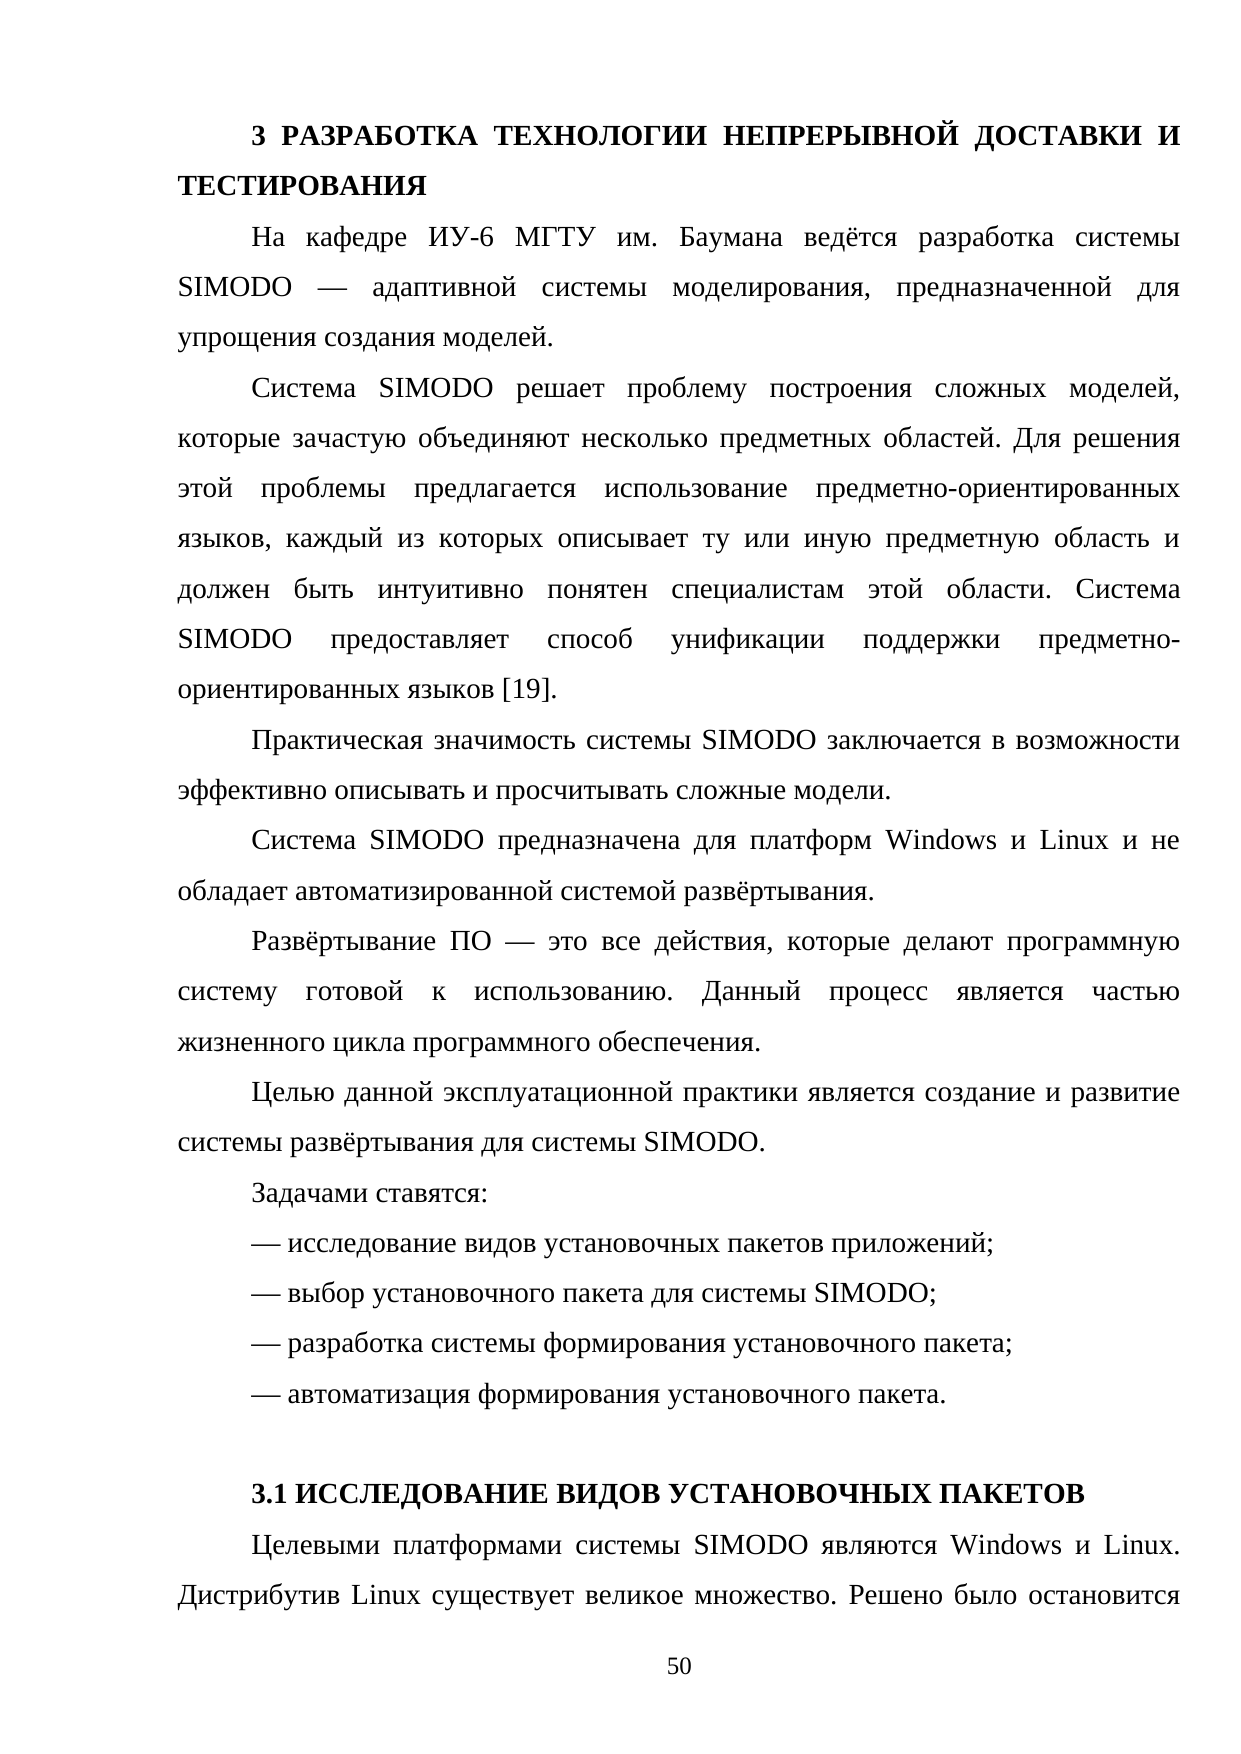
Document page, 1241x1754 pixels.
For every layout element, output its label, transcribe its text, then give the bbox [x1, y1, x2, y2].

text 3 РАЗРАБОТКА ТЕХНОЛОГИИ НЕПРЕРЫВНОЙ ДОСТАВКИ И ТЕСТИРОВАНИЯ [177, 118, 1181, 202]
text Система SIMODO предназначена для платформ Windows и Linux и не обладает автоматизированной системой развёртывания. [177, 822, 1181, 906]
text Задачами ставятся: [177, 1175, 1181, 1208]
text Система SIMODO решает проблему построения сложных моделей, которые зачастую объединяют несколько предметных областей. Для решения этой проблемы предлагается использование предметно-ориентированных языков, каждый из которых описывает ту или иную предметную область и должен быть интуитивно понятен специалистам этой области. Система SIMODO предоставляет способ унификации поддержки предметно- ориентированных языков [19]. [177, 370, 1181, 705]
text Целью данной эксплуатационной практики является создание и развитие системы развёртывания для системы SIMODO. [177, 1074, 1181, 1158]
text Практическая значимость системы SIMODO заключается в возможности эффективно описывать и просчитывать сложные модели. [177, 722, 1181, 806]
text 3.1 ИССЛЕДОВАНИЕ ВИДОВ УСТАНОВОЧНЫХ ПАКЕТОВ [177, 1477, 1181, 1510]
text На кафедре ИУ-6 МГТУ им. Баумана ведётся разработка системы SIMODO — адаптивной системы моделирования, предназначенной для упрощения создания моделей. [177, 219, 1181, 353]
list автоматизация формирования установочного пакета. [177, 1376, 1181, 1409]
list выбор установочного пакета для системы SIMODO; [177, 1275, 1181, 1309]
text Развёртывание ПО — это все действия, которые делают программную систему готовой к использованию. Данный процесс является частью жизненного цикла программного обеспечения. [177, 923, 1181, 1057]
list разработка системы формирования установочного пакета; [177, 1326, 1181, 1359]
list исследование видов установочных пакетов приложений; [177, 1225, 1181, 1258]
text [177, 1527, 1181, 1611]
